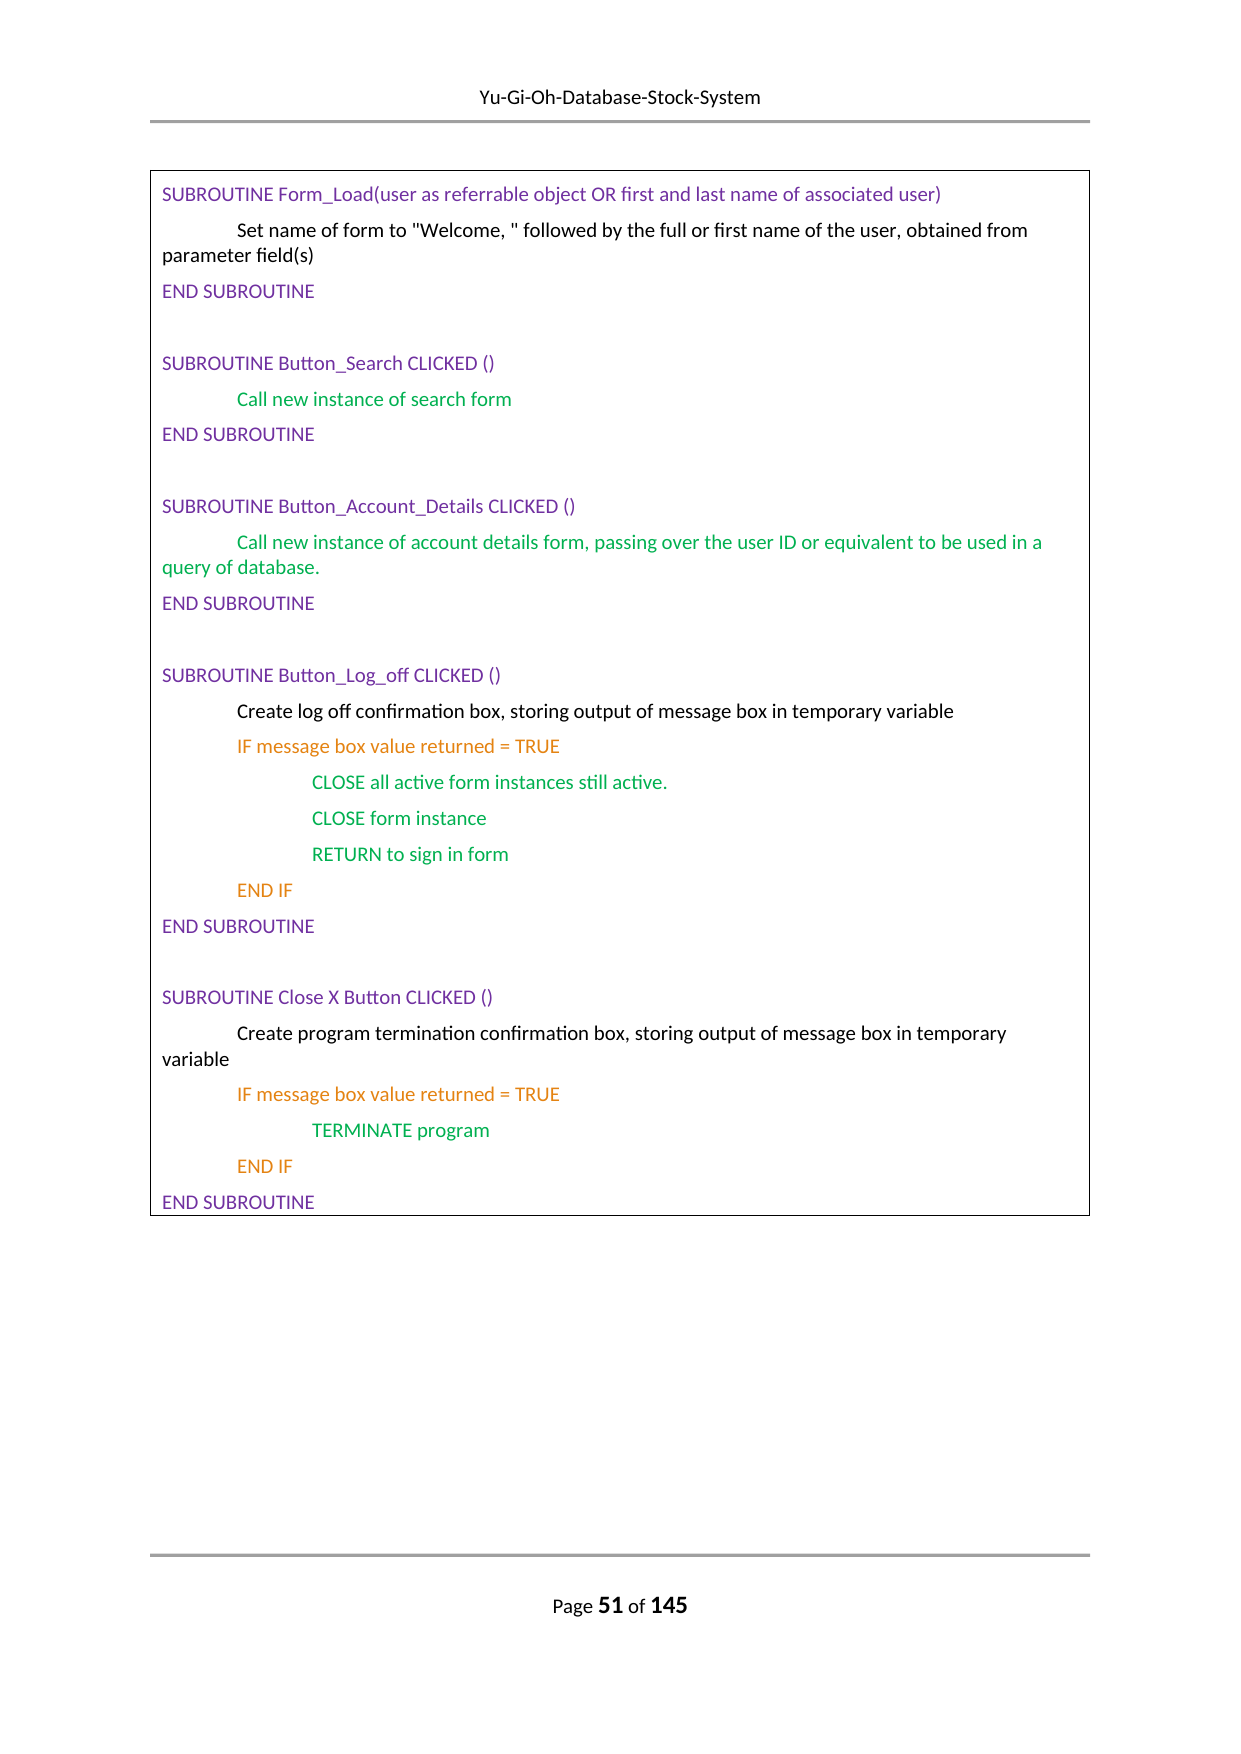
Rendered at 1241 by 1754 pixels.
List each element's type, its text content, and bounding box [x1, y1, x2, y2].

table_header SUBROUTINE Form_Load(user as referrable object OR first and last name of associated user) Set name of form to "Welcome, " followed by the full or first name of the user, obtained from parameter field(s) END SUBROUTINE SUBROUTINE Button_Search CLICKED () Call new instance of search form END SUBROUTINE SUBROUTINE Button_Account_Details CLICKED () Call new instance of account details form, passing over the user ID or equivalent to be used in a query of database. END SUBROUTINE SUBROUTINE Button_Log_off CLICKED () Create log off confirmation box, storing output of message box in temporary variable IF message box value returned = TRUE CLOSE all active form instances still active. CLOSE form instance RETURN to sign in form END IF END SUBROUTINE SUBROUTINE Close X Button CLICKED () Create program termination confirmation box, storing output of message box in temporary variable IF message box value returned = TRUE TERMINATE program END IF END SUBROUTINE [151, 171, 1089, 1214]
